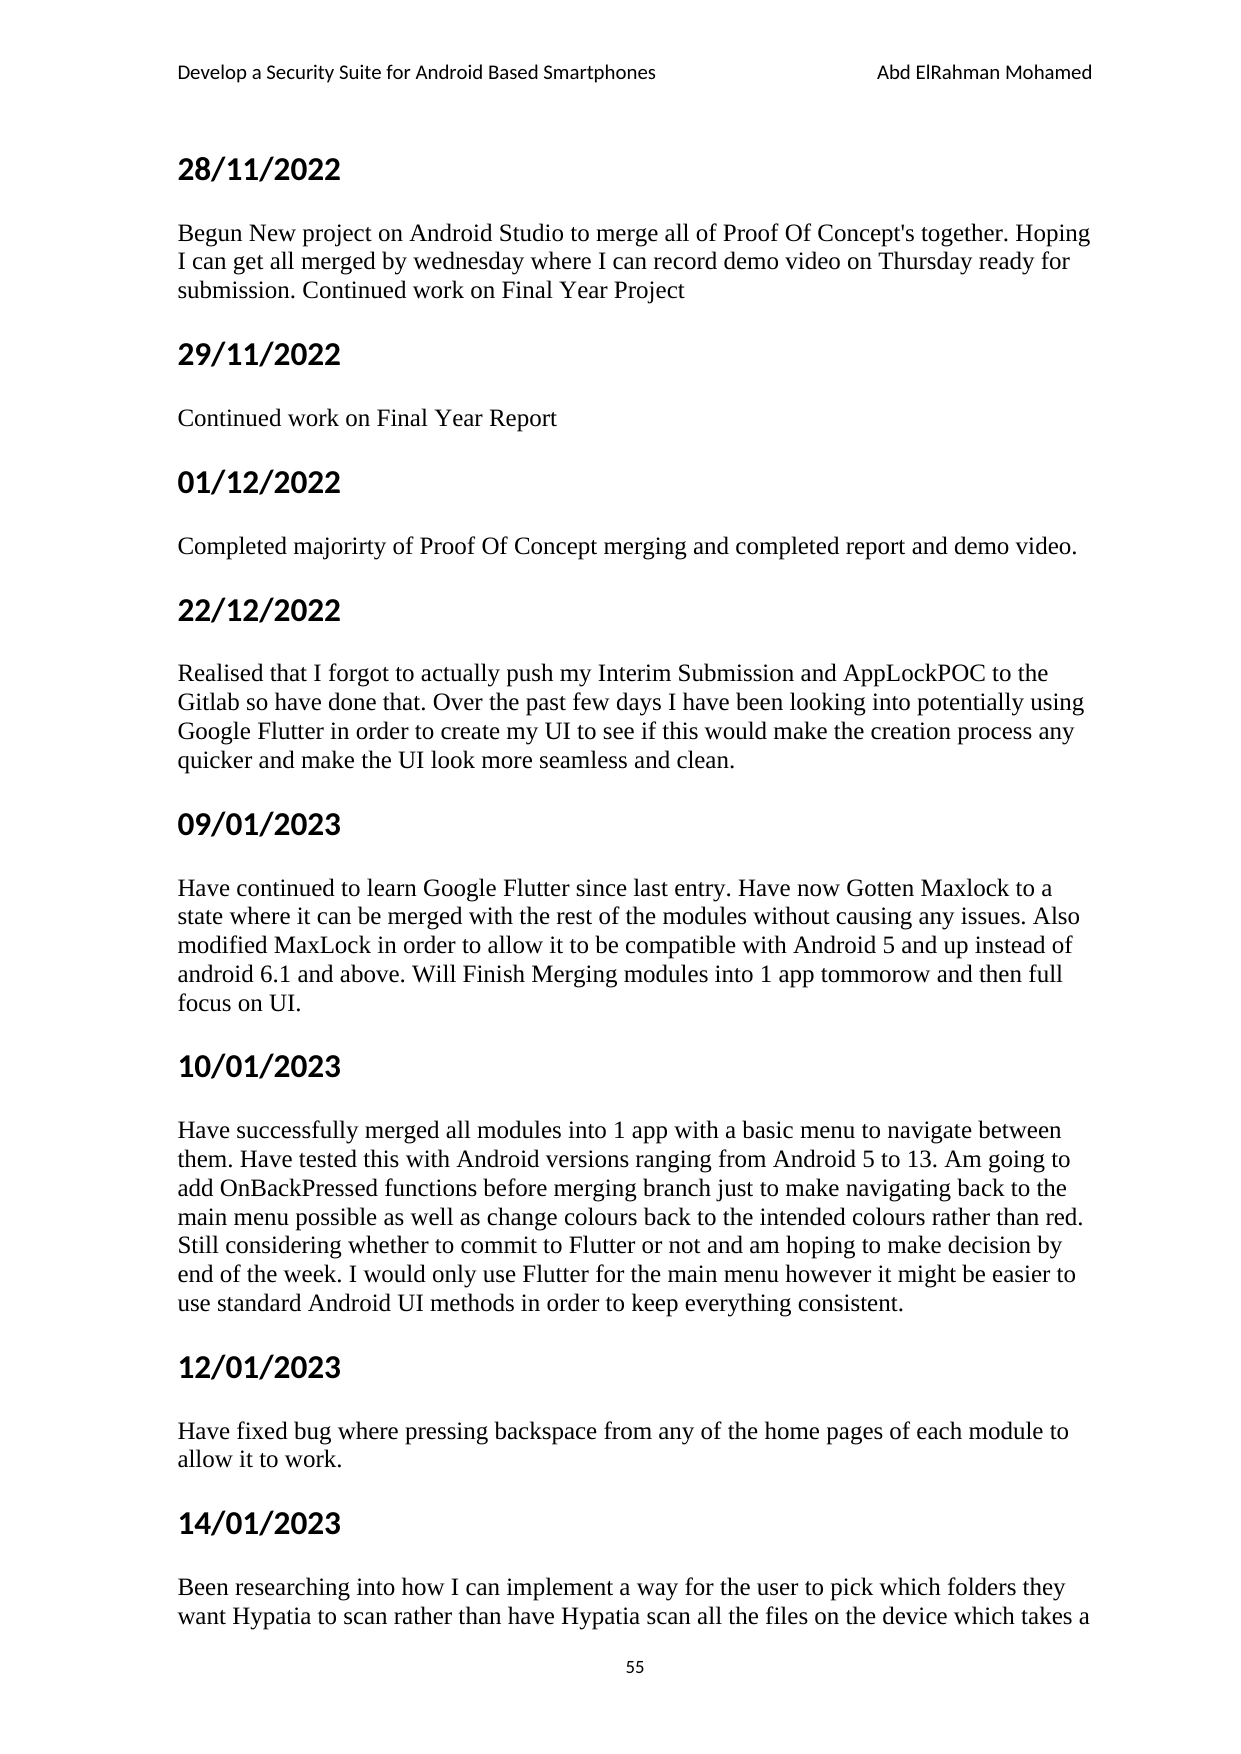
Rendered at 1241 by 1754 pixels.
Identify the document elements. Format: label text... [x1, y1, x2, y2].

text Continued work on Final Year Report [177, 403, 1092, 432]
subtitle 01/12/2022 [177, 461, 1092, 502]
text Realised that I forgot to actually push my Interim Submission and AppLockPOC to the Gitlab so have done that. Over the past few days I have been looking into potentially using Google Flutter in order to create my UI to see if this would make the creation process any quicker and make the UI look more seamless and clean. [177, 658, 1092, 773]
text Have fixed bug where pressing backspace from any of the home pages of each module to allow it to work. [177, 1416, 1092, 1473]
subtitle 22/12/2022 [177, 589, 1092, 629]
subtitle 09/01/2023 [177, 803, 1092, 843]
subtitle 12/01/2023 [177, 1346, 1092, 1387]
text Have successfully merged all modules into 1 app with a basic menu to navigate between them. Have tested this with Android versions ranging from Android 5 to 13. Am going to add OnBackPressed functions before merging branch just to make navigating back to the main menu possible as well as change colours back to the intended colours rather than red. Still considering whether to commit to Flutter or not and am hoping to make decision by end of the week. I would only use Flutter for the main menu however it might be easier to use standard Android UI methods in order to keep everything consistent. [177, 1115, 1092, 1317]
text Begun New project on Android Studio to merge all of Proof Of Concept's together. Hoping I can get all merged by wednesday where I can record demo video on Thursday ready for submission. Continued work on Final Year Project [177, 218, 1092, 304]
subtitle 28/11/2022 [177, 148, 1092, 188]
subtitle 29/11/2022 [177, 333, 1092, 374]
subtitle 14/01/2023 [177, 1502, 1092, 1543]
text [177, 1572, 1092, 1630]
text Have continued to learn Google Flutter since last entry. Have now Gotten Maxlock to a state where it can be merged with the rest of the modules without causing any issues. Also modified MaxLock in order to allow it to be compatible with Android 5 and up instead of android 6.1 and above. Will Finish Merging modules into 1 app tommorow and then full focus on UI. [177, 873, 1092, 1016]
text Completed majorirty of Proof Of Concept merging and completed report and demo video. [177, 531, 1092, 559]
subtitle 10/01/2023 [177, 1046, 1092, 1086]
